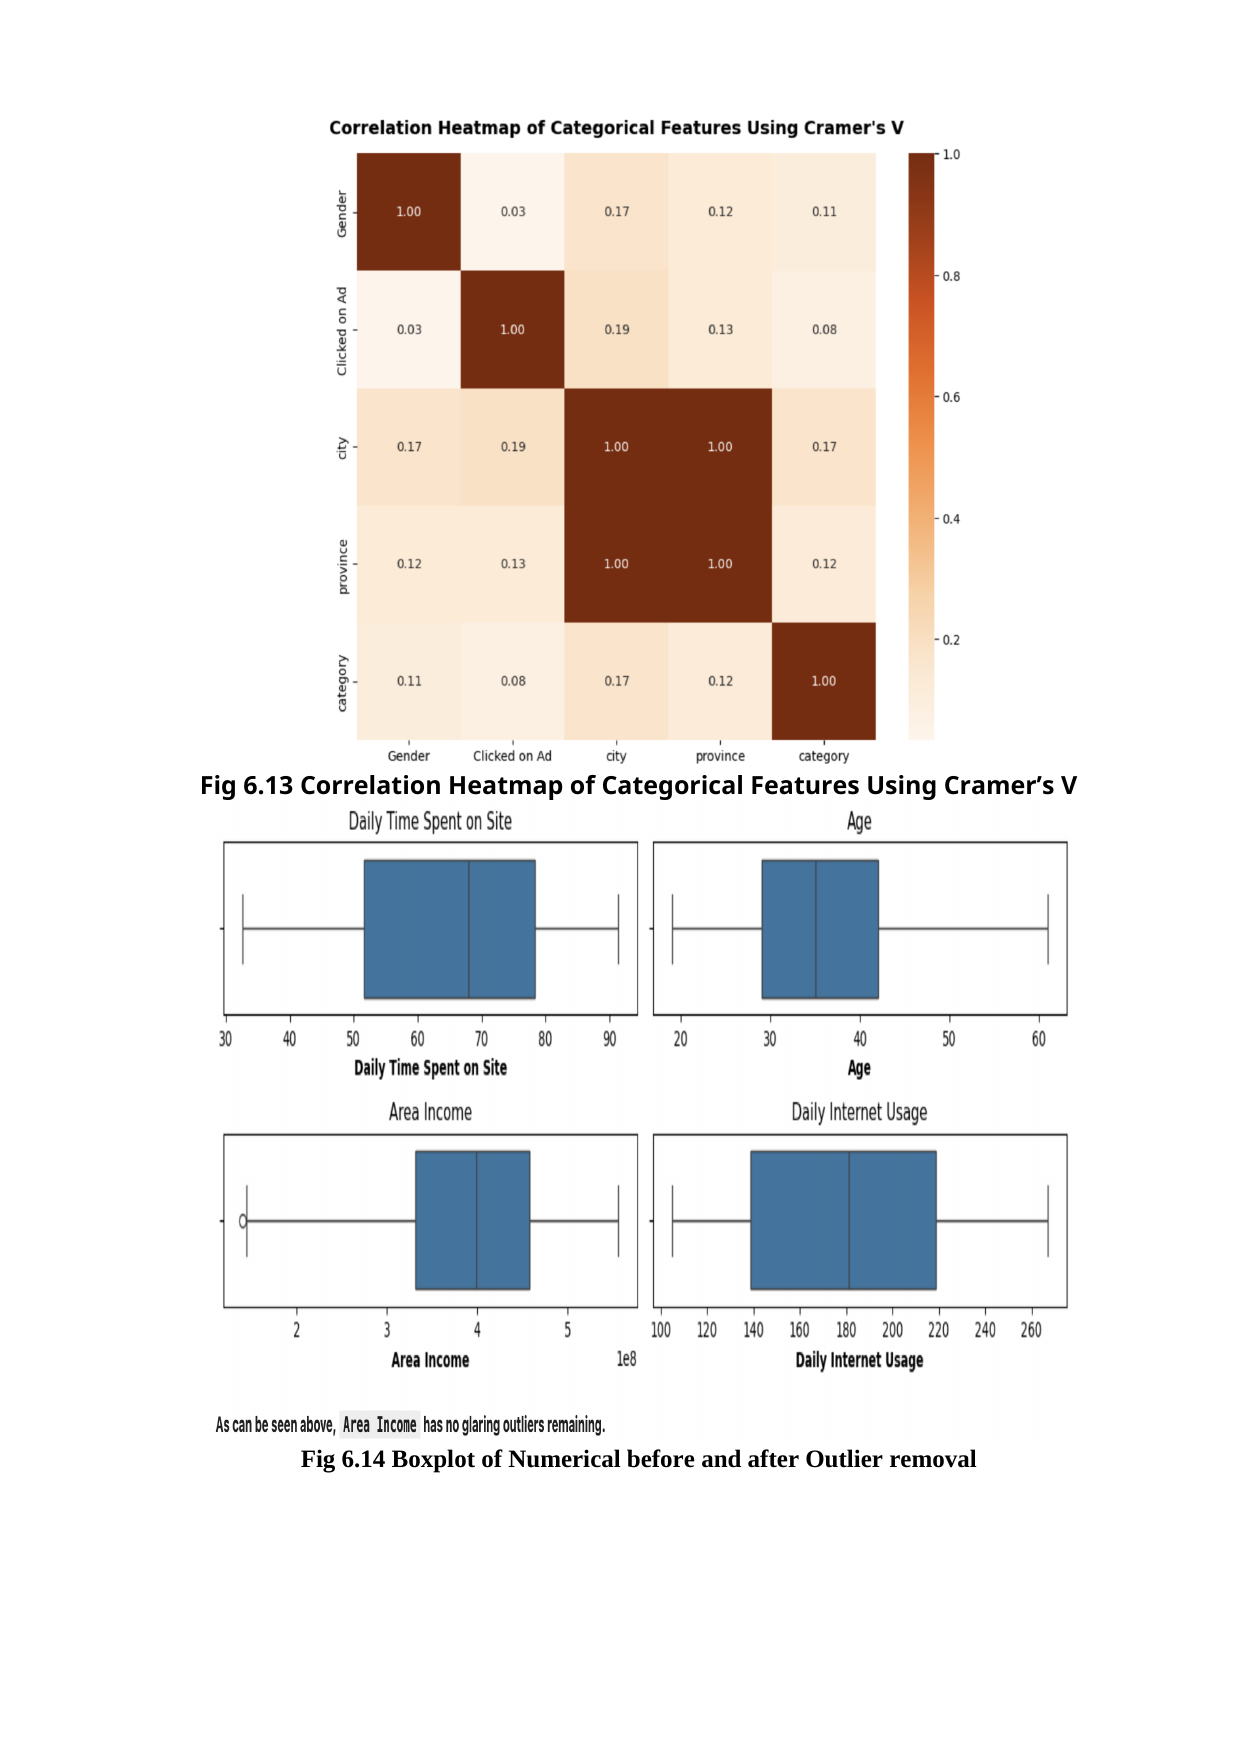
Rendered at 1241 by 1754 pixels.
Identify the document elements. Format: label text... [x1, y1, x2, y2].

text Fig 6.13 Correlation Heatmap of Categorical Features Using Cramer’s V [187, 768, 1090, 802]
text Fig 6.14 Boxplot of Numerical before and after Outlier removal [187, 1444, 1090, 1473]
picture [198, 801, 1080, 1445]
picture [313, 112, 965, 768]
